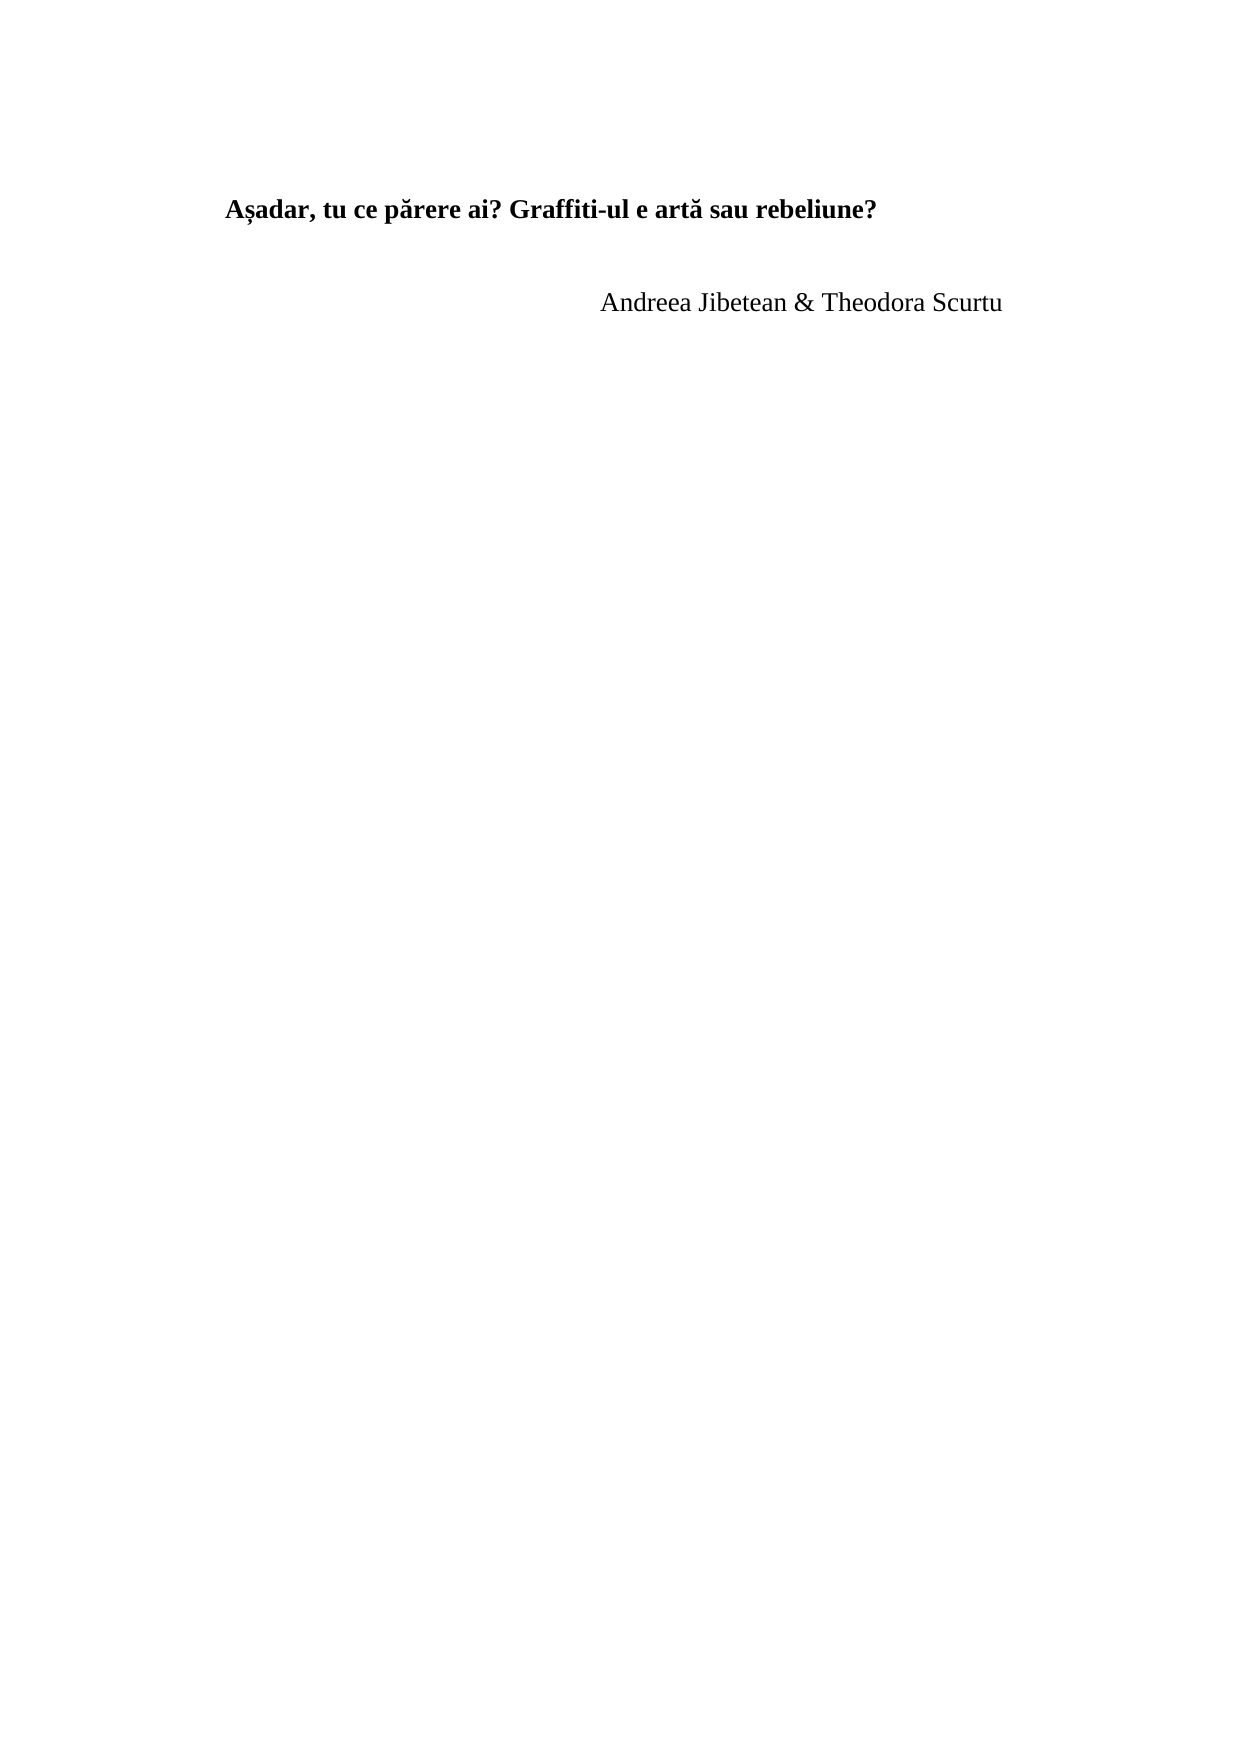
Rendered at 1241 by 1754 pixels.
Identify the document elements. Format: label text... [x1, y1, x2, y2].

text Așadar, tu ce părere ai? Graffiti-ul e artă sau rebeliune? [150, 193, 1090, 224]
text Andreea Jibetean & Theodora Scurtu [150, 286, 1090, 318]
